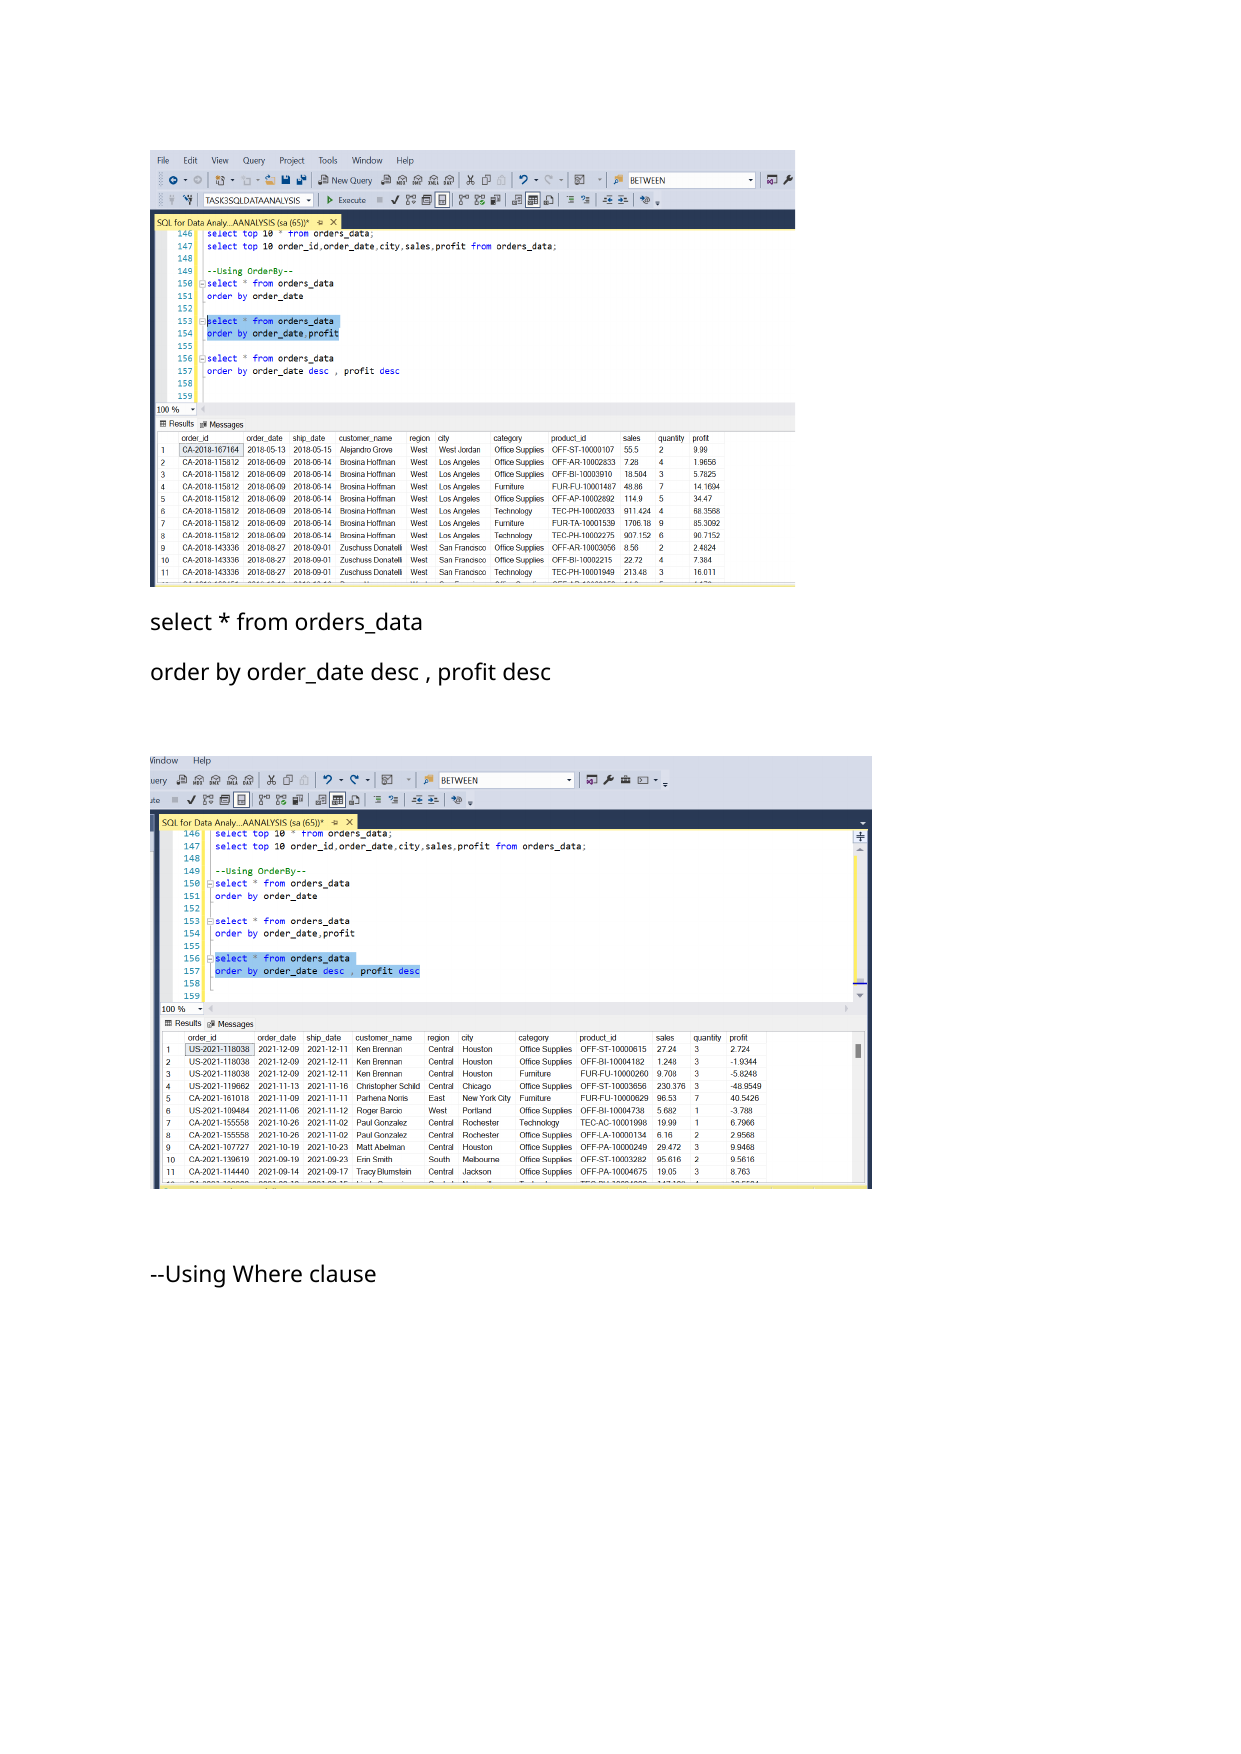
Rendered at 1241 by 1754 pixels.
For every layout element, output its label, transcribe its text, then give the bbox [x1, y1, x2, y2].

picture [150, 756, 872, 1189]
text --Using Where clause [150, 1258, 1090, 1289]
text order by order_date desc , profit desc [150, 656, 1090, 687]
text select * from orders_data [150, 605, 1090, 637]
picture [150, 150, 796, 587]
